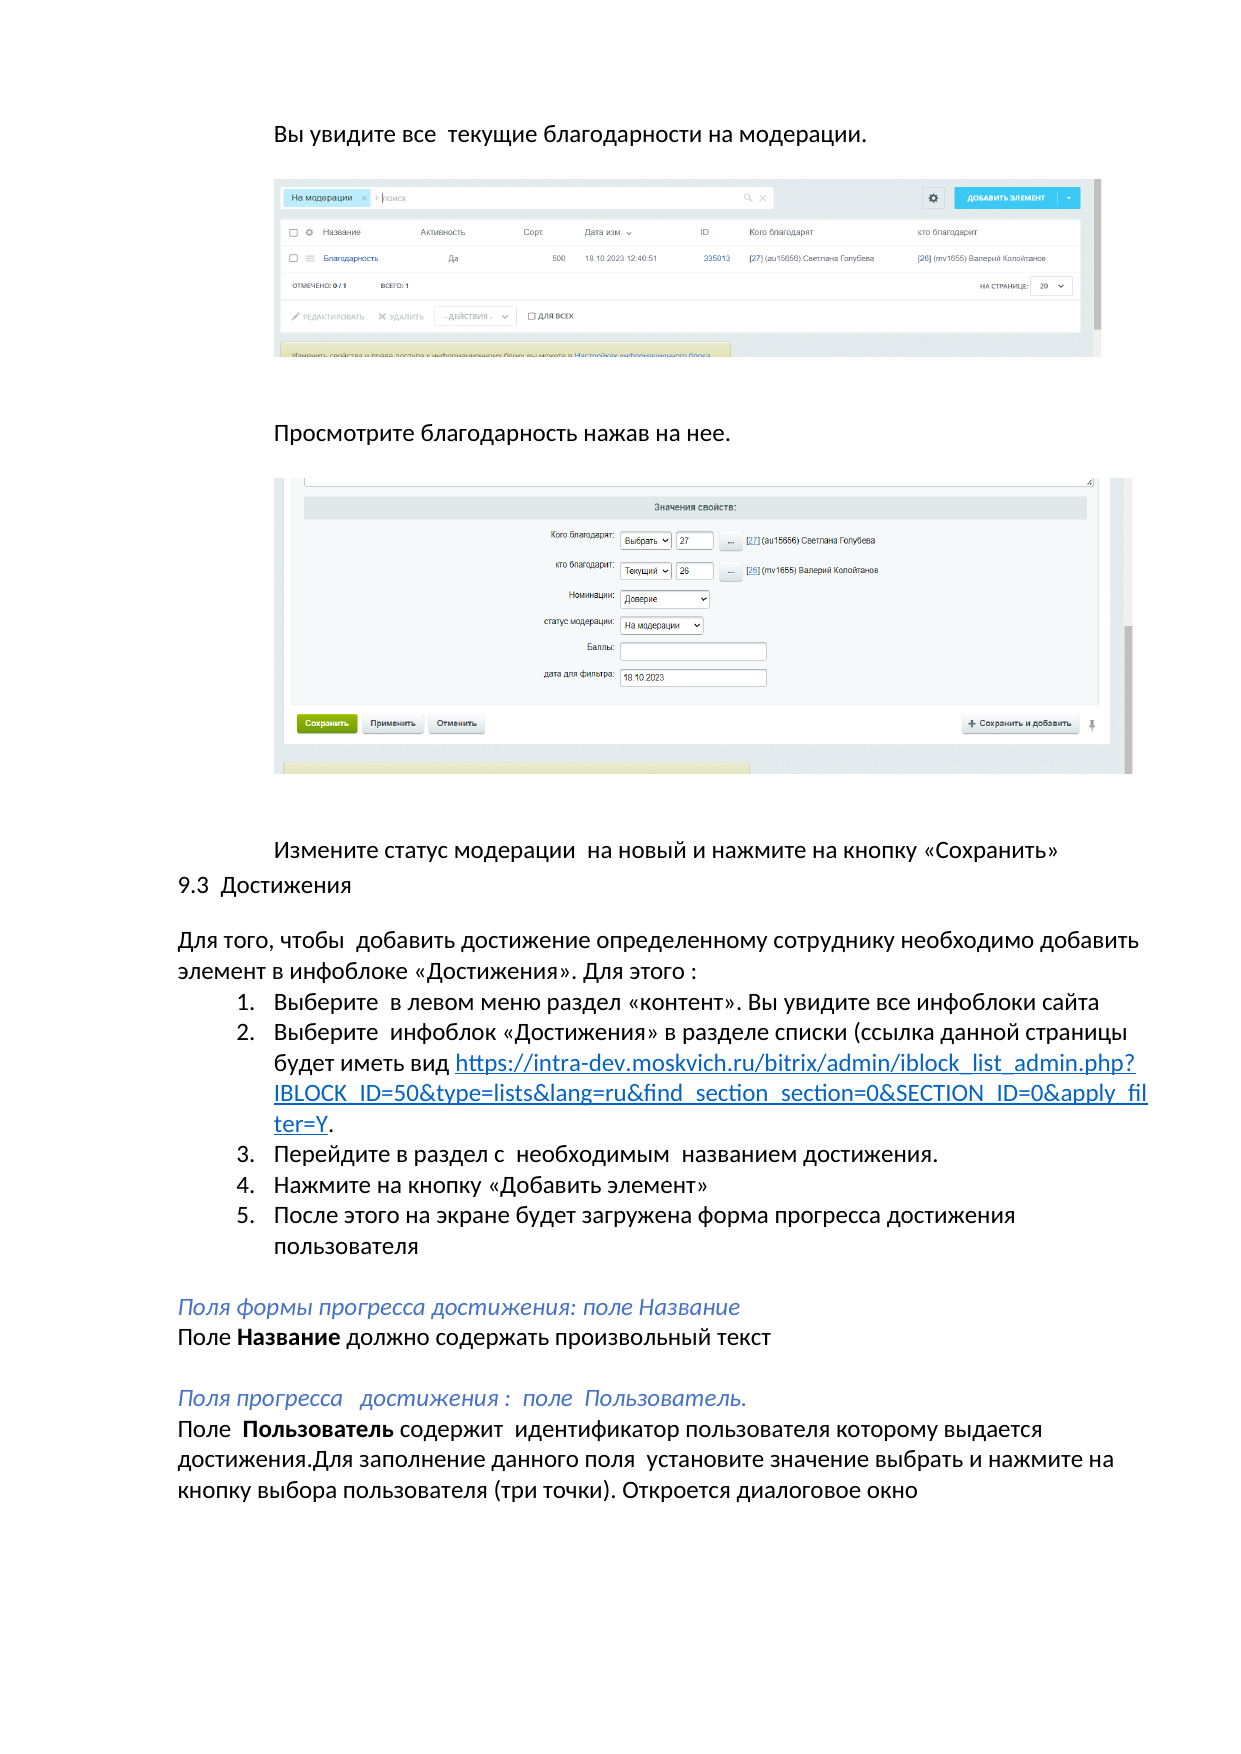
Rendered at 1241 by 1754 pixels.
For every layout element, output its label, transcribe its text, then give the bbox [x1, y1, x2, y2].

text Поля формы прогресса достижения: поле Название [177, 1291, 1152, 1321]
text Просмотрите благодарность нажав на нее. [274, 417, 1152, 448]
list Перейдите в раздел с необходимым названием достижения. [236, 1138, 1152, 1169]
list После этого на экране будет загружена форма прогресса достижения пользователя [236, 1199, 1152, 1260]
list Достижения [177, 869, 1152, 899]
text Поле Пользователь содержит идентификатор пользователя которому выдается достижения.Для заполнение данного поля установите значение выбрать и нажмите на кнопку выбора пользователя (три точки). Откроется диалоговое окно [177, 1413, 1152, 1504]
text Для того, чтобы добавить достижение определенному сотруднику необходимо добавить элемент в инфоблоке «Достижения». Для этого : [177, 924, 1152, 986]
text Поле Название должно содержать произвольный текст [177, 1321, 1152, 1352]
text Вы увидите все текущие благодарности на модерации. [274, 118, 1152, 149]
list Выберите инфоблок «Достижения» в разделе списки (ссылка данной страницы будет иметь вид https://intra-dev.moskvich.ru/bitrix/admin/iblock_list_admin.php?IBLOCK_ID=50&type=lists&lang=ru&find_section_section=0&SECTION_ID=0&apply_filter=Y. [236, 1016, 1152, 1138]
list Выберите в левом меню раздел «контент». Вы увидите все инфоблоки сайта [236, 986, 1152, 1016]
text Поля прогресса достижения : поле Пользователь. [177, 1382, 1152, 1413]
picture [273, 478, 1133, 774]
text Измените статус модерации на новый и нажмите на кнопку «Сохранить» [274, 834, 1152, 865]
picture [273, 179, 1102, 357]
list Нажмите на кнопку «Добавить элемент» [236, 1169, 1152, 1199]
